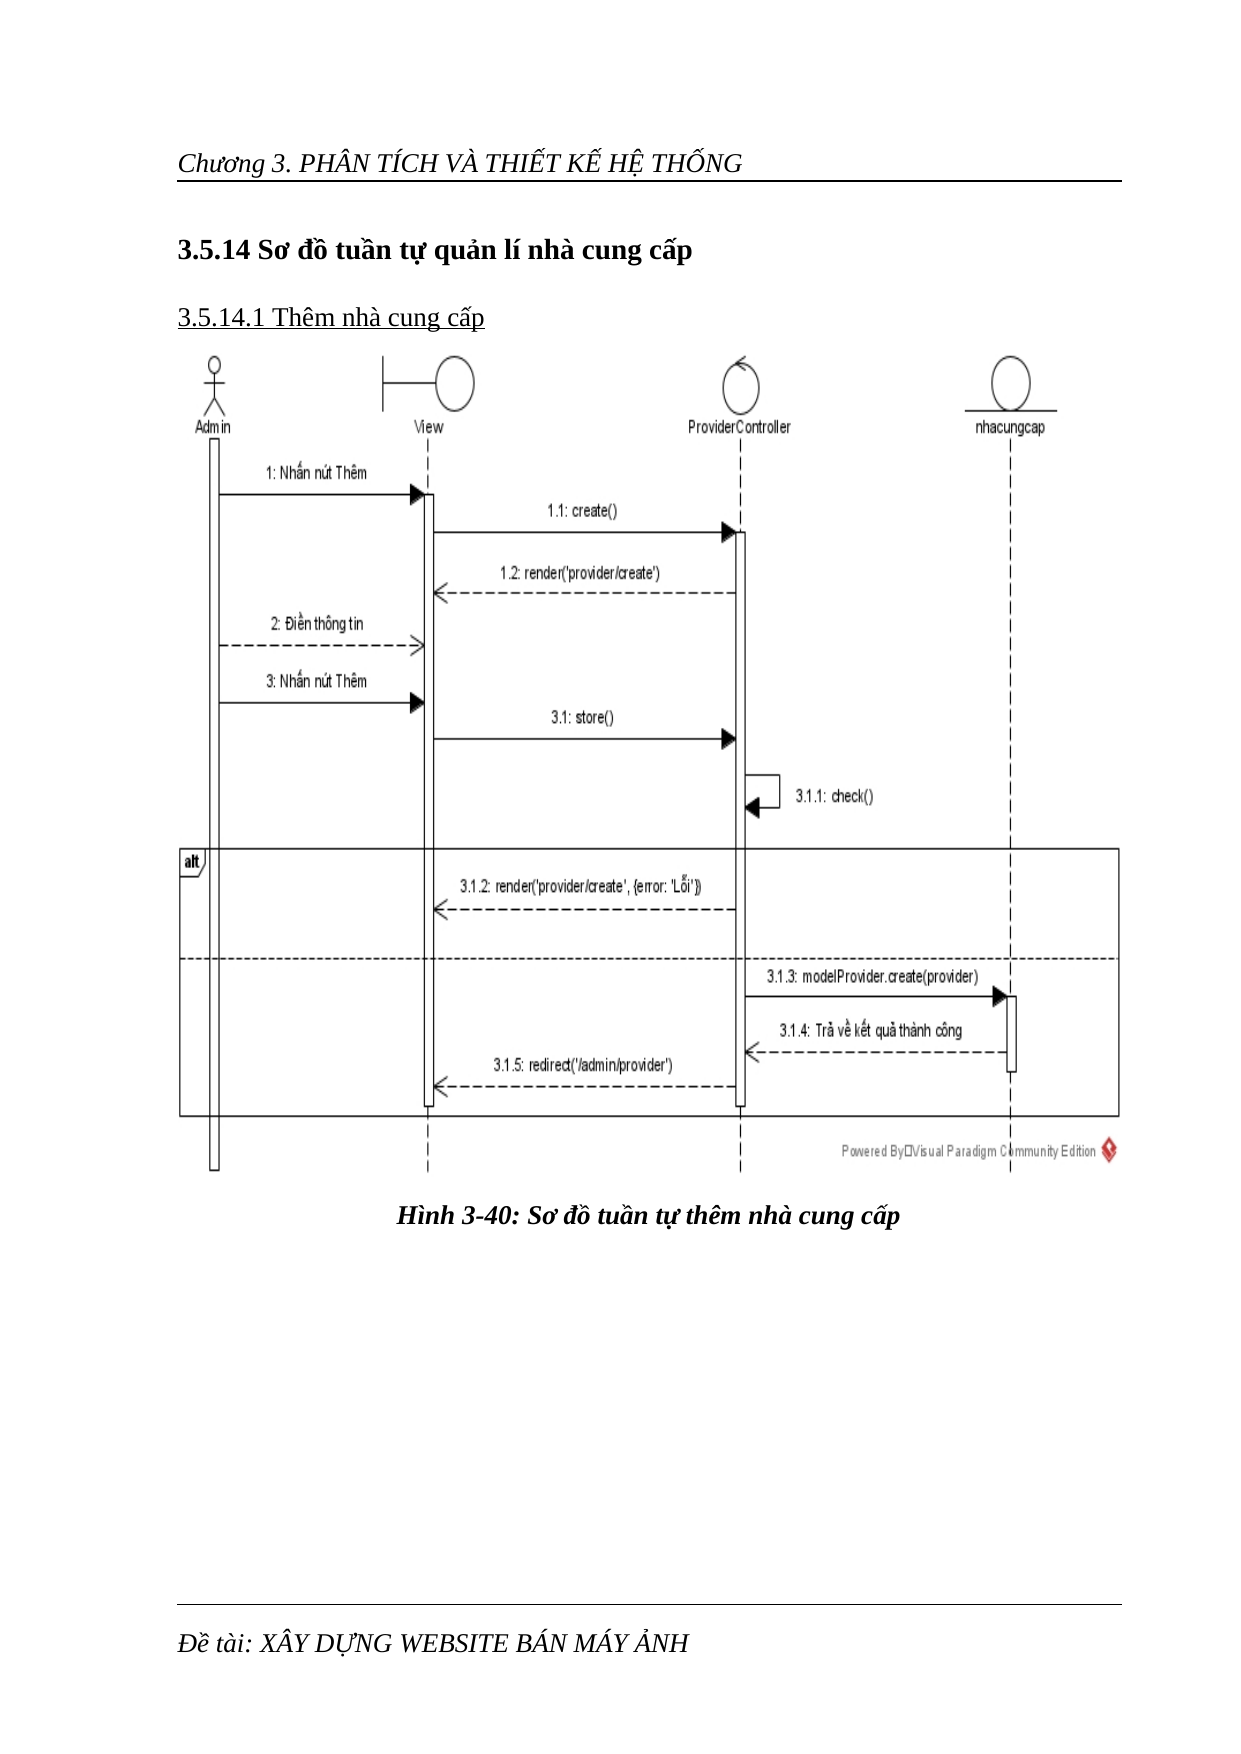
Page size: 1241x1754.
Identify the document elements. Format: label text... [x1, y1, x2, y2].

subtitle 3.5.14.1 Thêm nhà cung cấp [177, 301, 1122, 332]
picture [177, 353, 1123, 1178]
text 3.5.14 Sơ đồ tuần tự quản lí nhà cung cấp [177, 232, 1122, 266]
